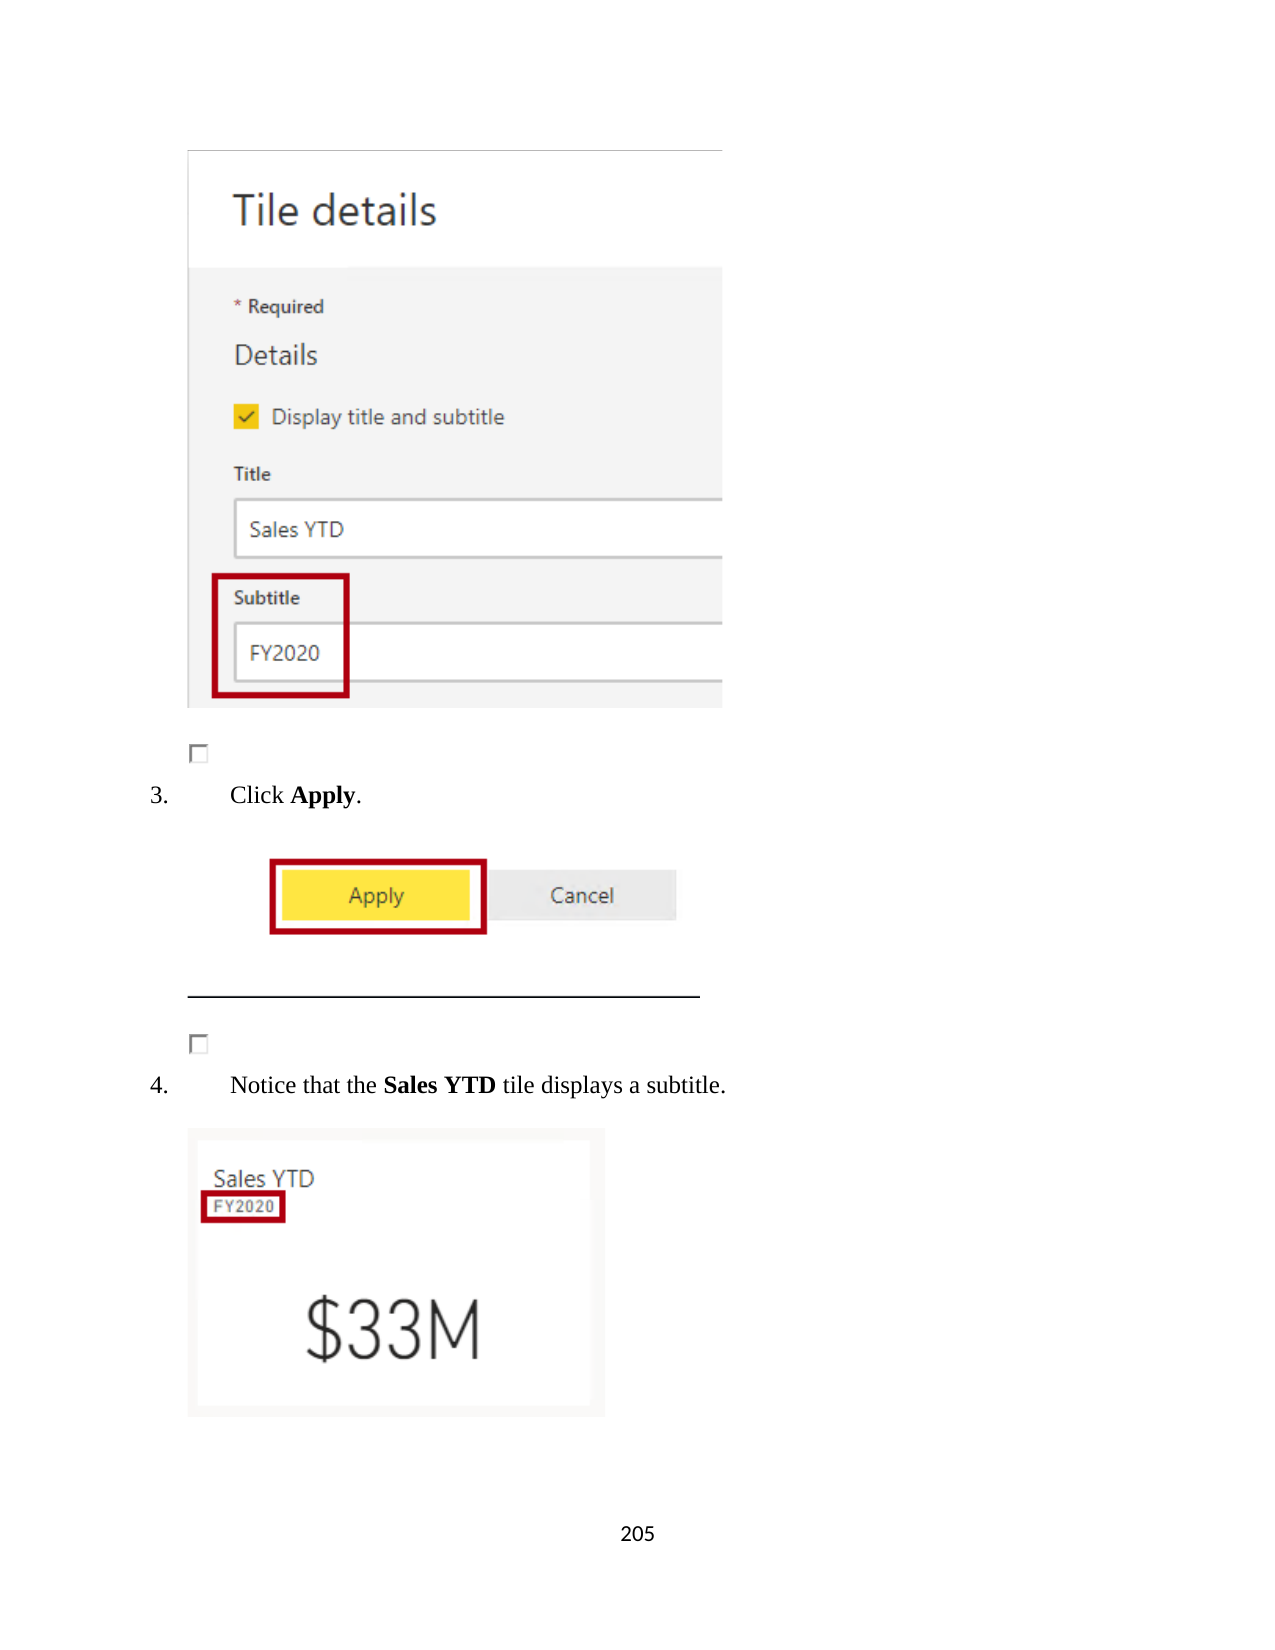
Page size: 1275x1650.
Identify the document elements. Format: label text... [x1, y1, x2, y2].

picture [187, 150, 723, 708]
picture [187, 838, 700, 998]
list Notice that the Sales YTD tile displays a subtitle. [150, 1027, 1162, 1099]
list Click Apply. [150, 737, 1162, 809]
picture [187, 1128, 605, 1417]
